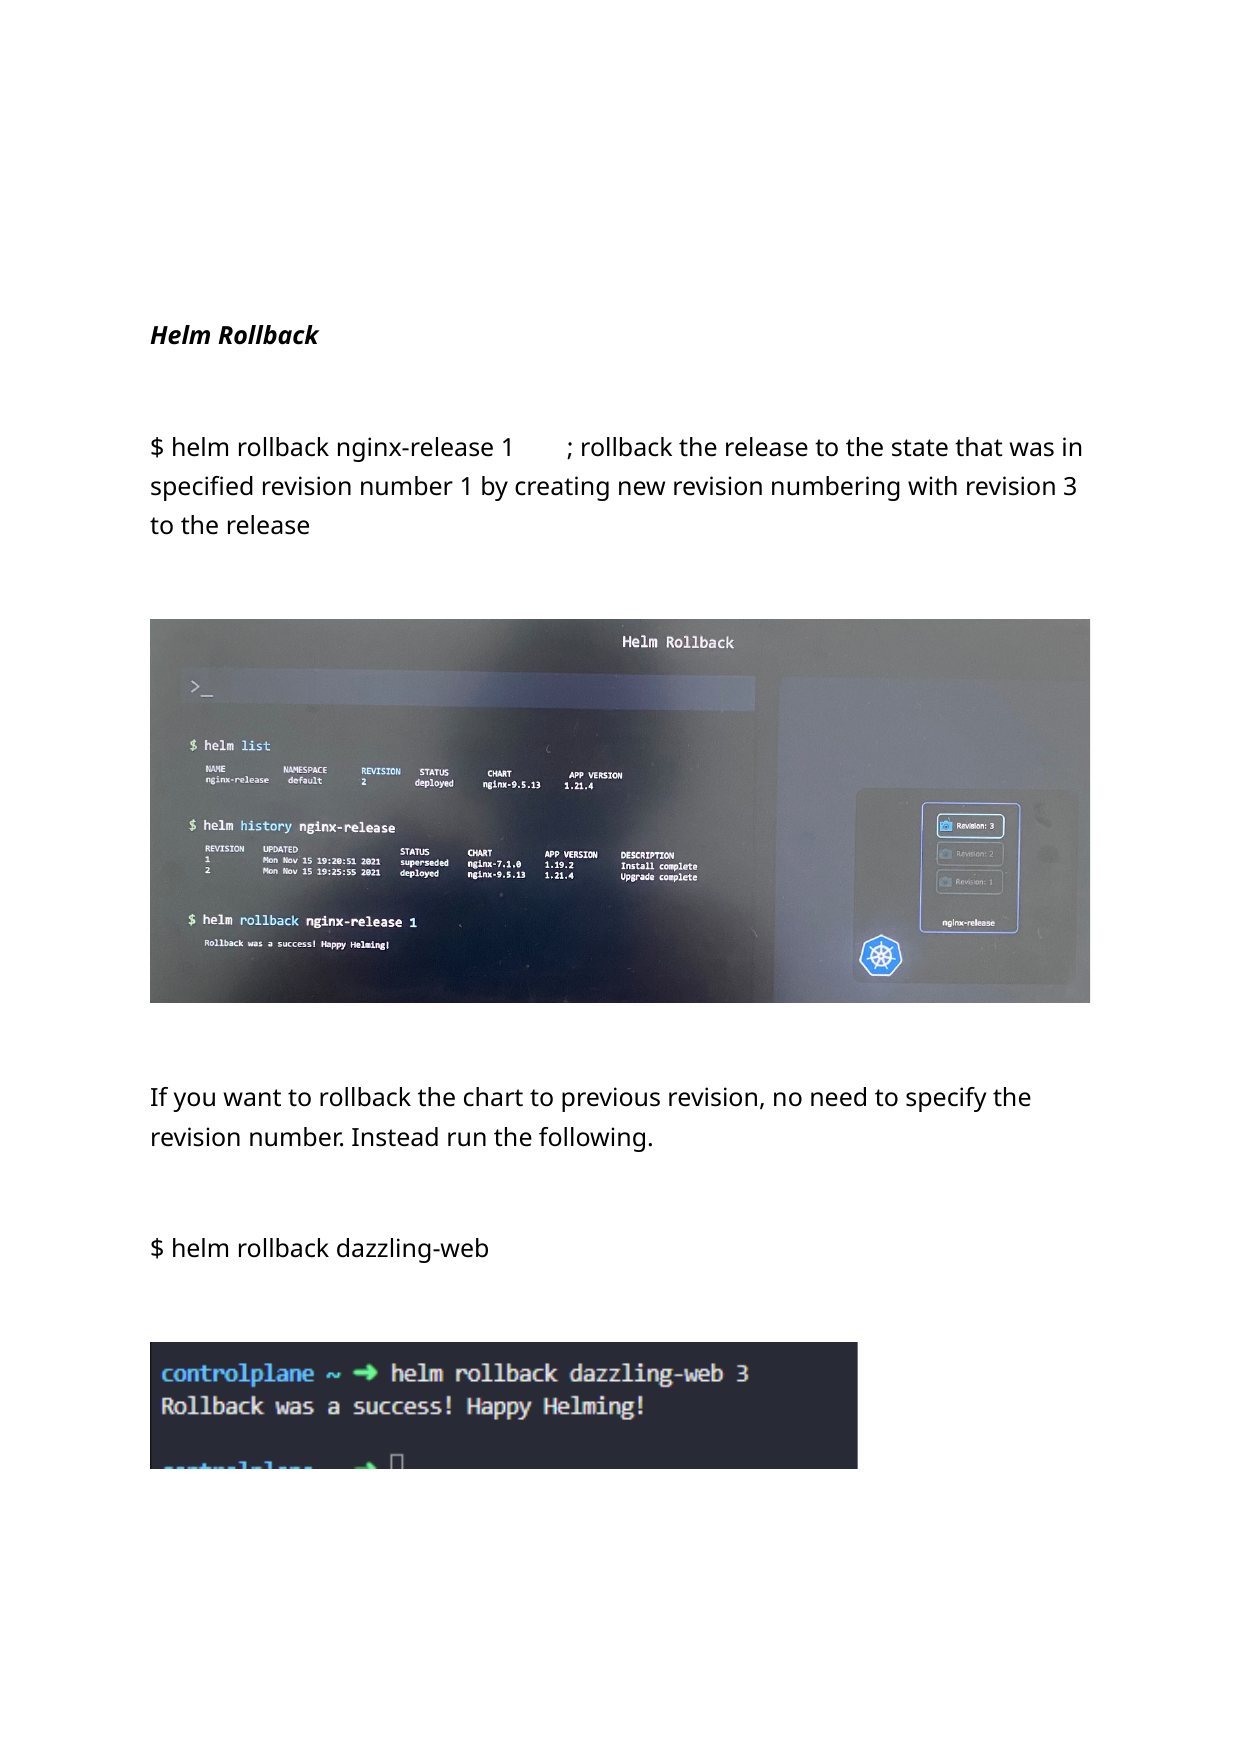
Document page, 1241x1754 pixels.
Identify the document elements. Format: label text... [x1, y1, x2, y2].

text $ helm rollback dazzling-web [150, 1231, 1090, 1265]
text If you want to rollback the chart to previous revision, no need to specify the revision number. Instead run the following. [150, 1080, 1090, 1153]
picture [150, 1342, 858, 1469]
picture [150, 619, 1091, 1003]
text Helm Rollback [150, 317, 1090, 352]
text $ helm rollback nginx-release 1 ; rollback the release to the state that was in specified revision number 1 by creating new revision numbering with revision 3 to the release [150, 429, 1090, 542]
